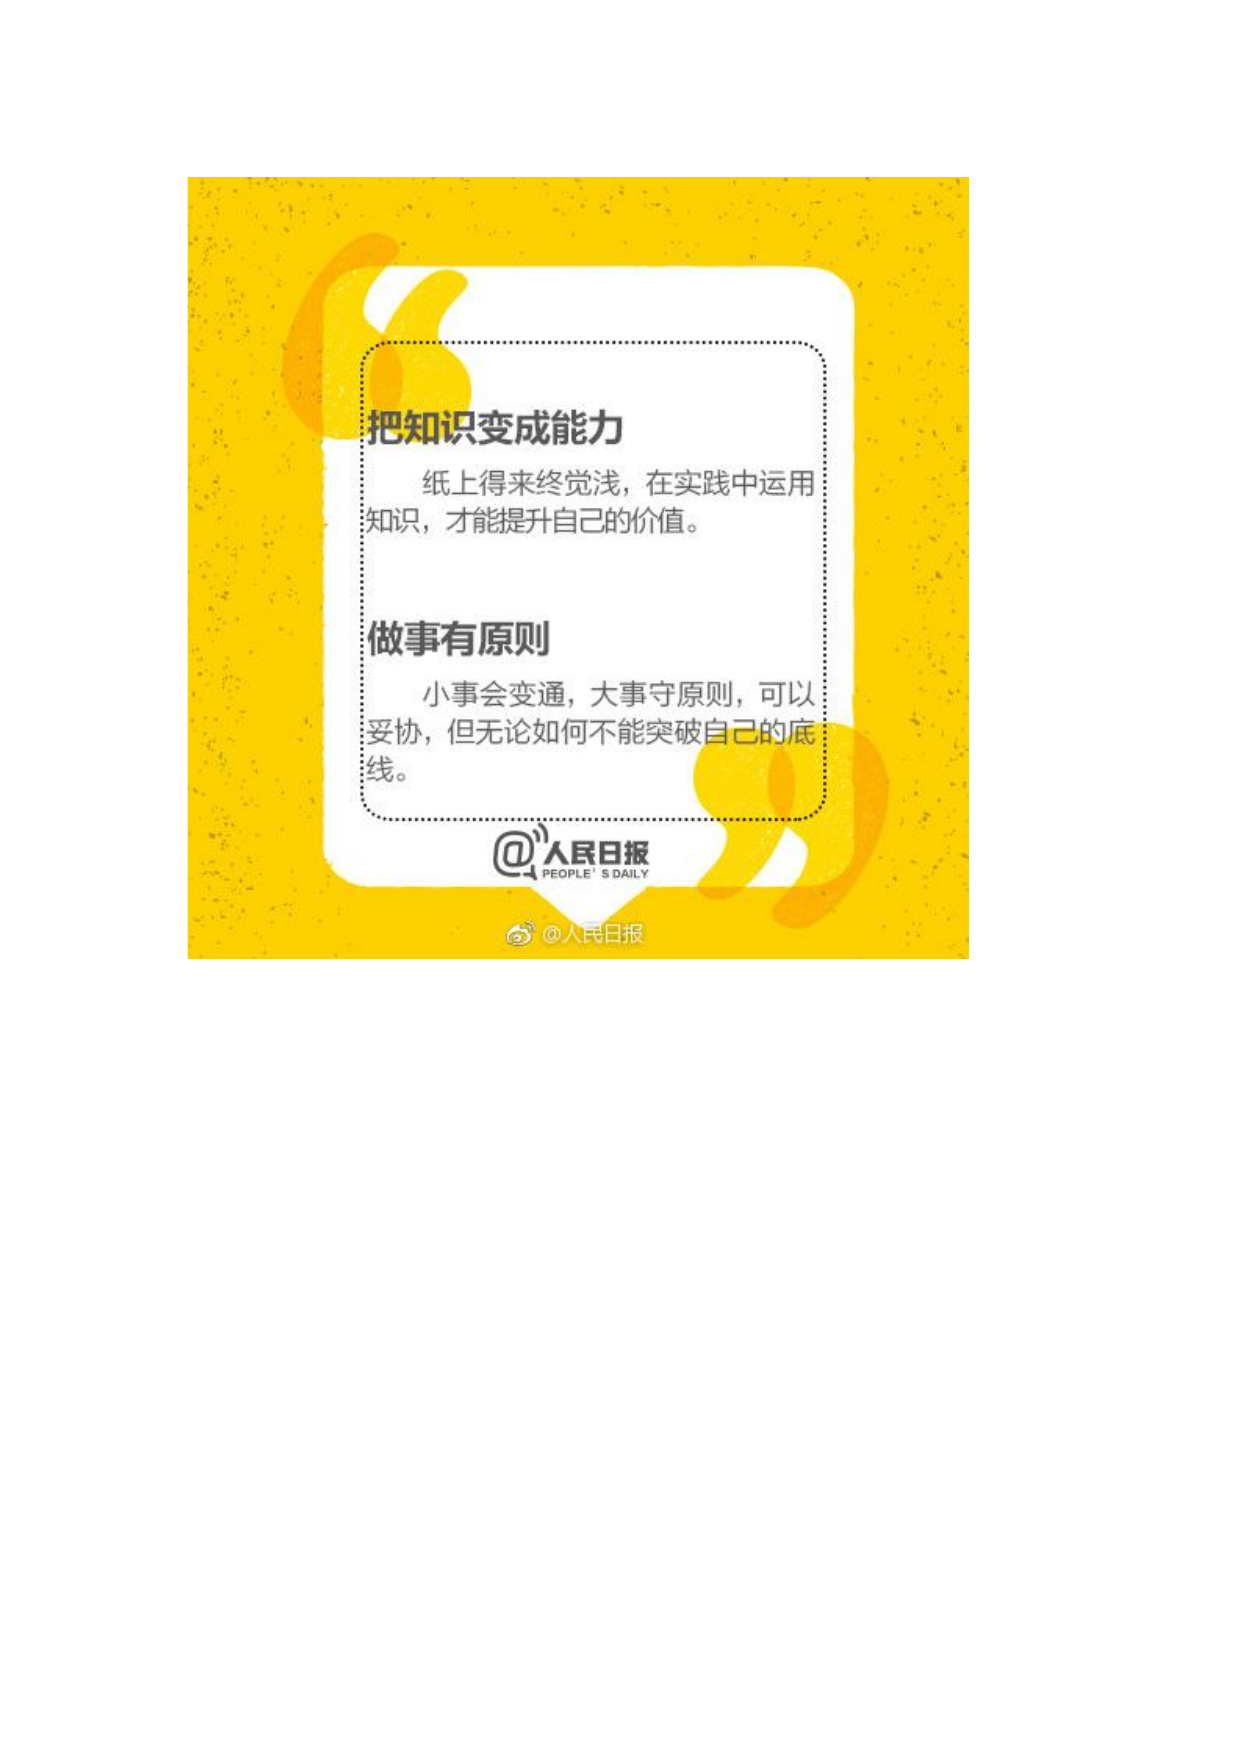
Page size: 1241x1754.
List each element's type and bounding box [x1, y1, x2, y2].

picture [187, 177, 969, 959]
